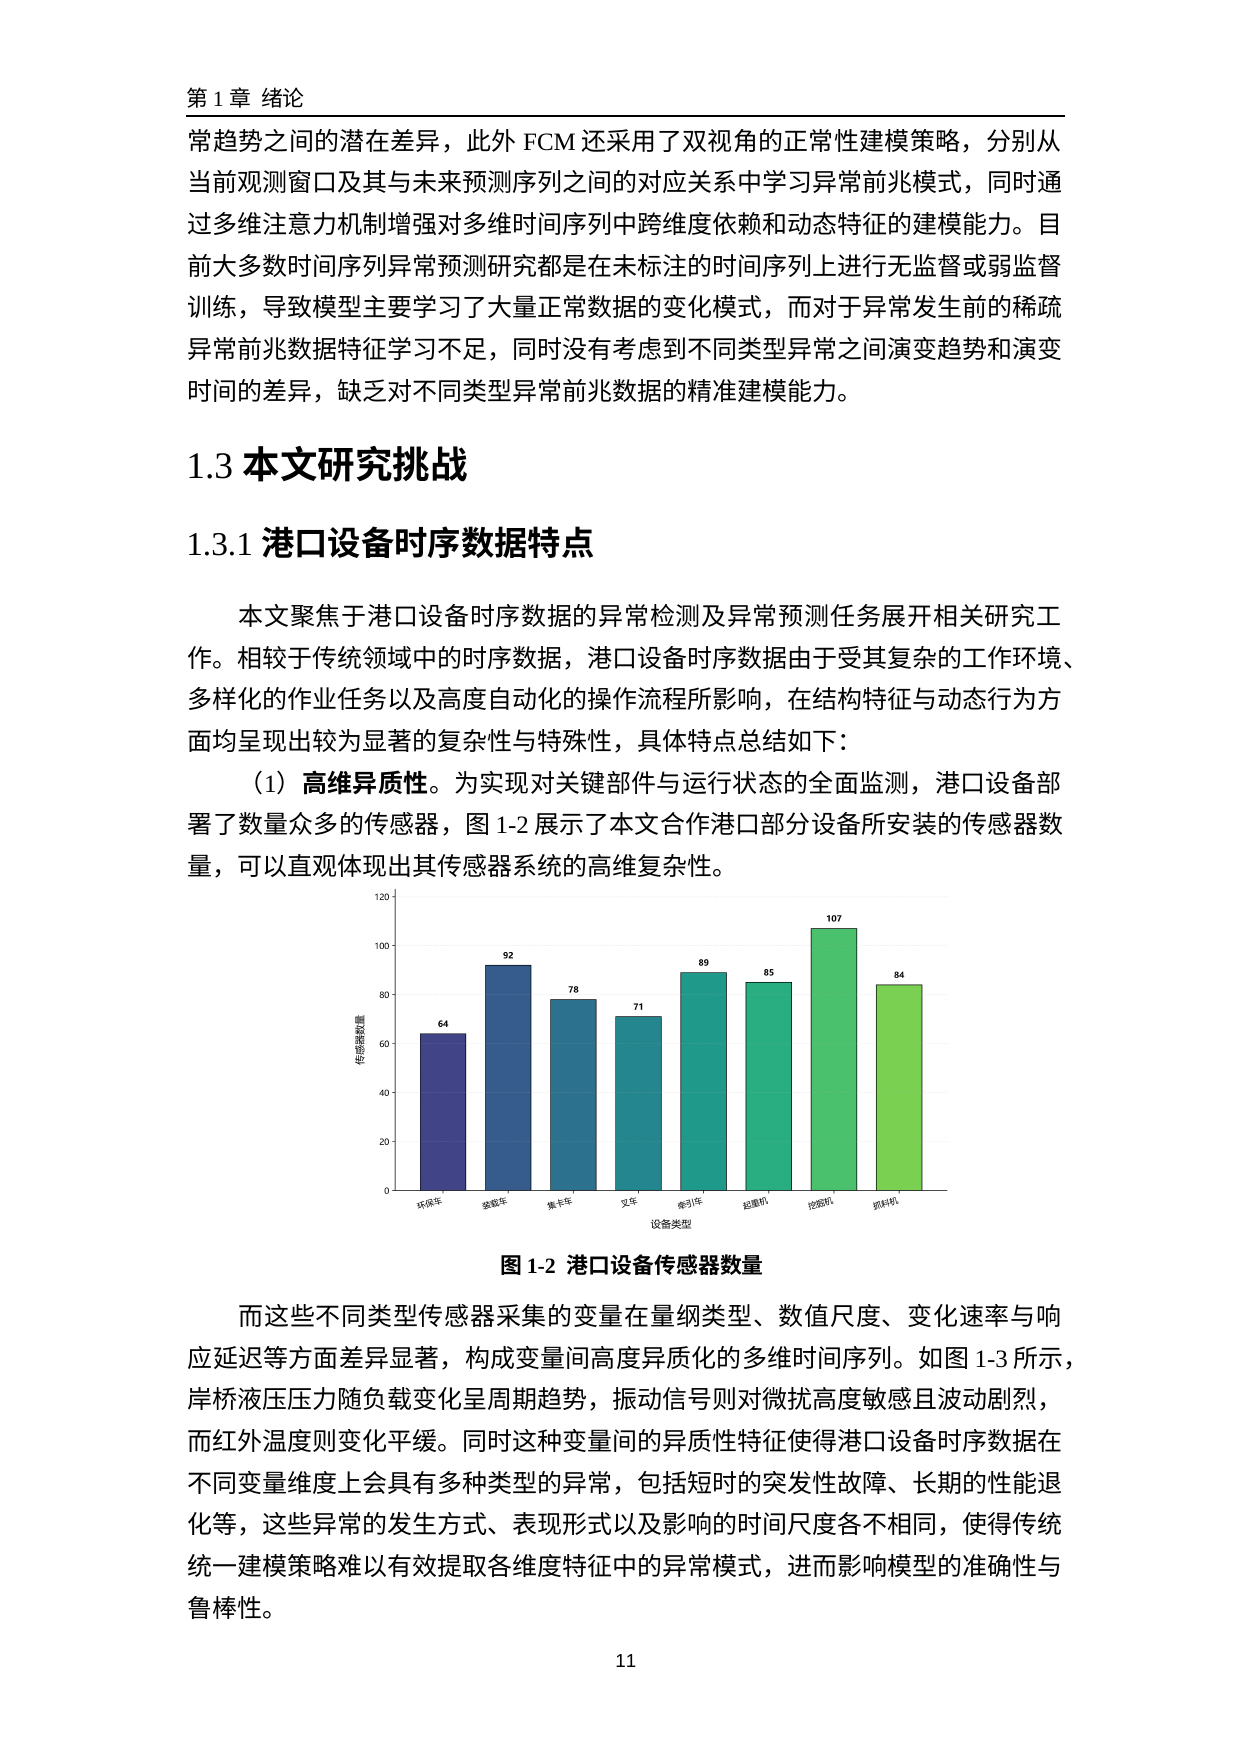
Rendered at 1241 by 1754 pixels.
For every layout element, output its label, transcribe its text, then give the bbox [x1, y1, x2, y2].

text 而这些不同类型传感器采集的变量在量纲类型、数值尺度、变化速率与响应延迟等方面差异显著，构成变量间高度异质化的多维时间序列。如图1-3所示，岸桥液压压力随负载变化呈周期趋势，振动信号则对微扰高度敏感且波动剧烈，而红外温度则变化平缓。同时这种变量间的异质性特征使得港口设备时序数据在不同变量维度上会具有多种类型的异常，包括短时的突发性故障、长期的性能退化等，这些异常的发生方式、表现形式以及影响的时间尺度各不相同，使得传统统一建模策略难以有效提取各维度特征中的异常模式，进而影响模型的准确性与鲁棒性。 [188, 1292, 1063, 1626]
picture [349, 883, 953, 1236]
text 图1-2 港口设备传感器数量 [188, 1248, 1053, 1280]
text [188, 117, 1063, 408]
subtitle 港口设备时序数据特点 [186, 517, 1065, 565]
text （1）高维异质性。为实现对关键部件与运行状态的全面监测，港口设备部署了数量众多的传感器，图1-2展示了本文合作港口部分设备所安装的传感器数量，可以直观体现出其传感器系统的高维复杂性。 [188, 759, 1063, 884]
subtitle 本文研究挑战 [186, 435, 1065, 489]
text 本文聚焦于港口设备时序数据的异常检测及异常预测任务展开相关研究工作。相较于传统领域中的时序数据，港口设备时序数据由于受其复杂的工作环境、多样化的作业任务以及高度自动化的操作流程所影响，在结构特征与动态行为方面均呈现出较为显著的复杂性与特殊性，具体特点总结如下： [188, 592, 1063, 759]
